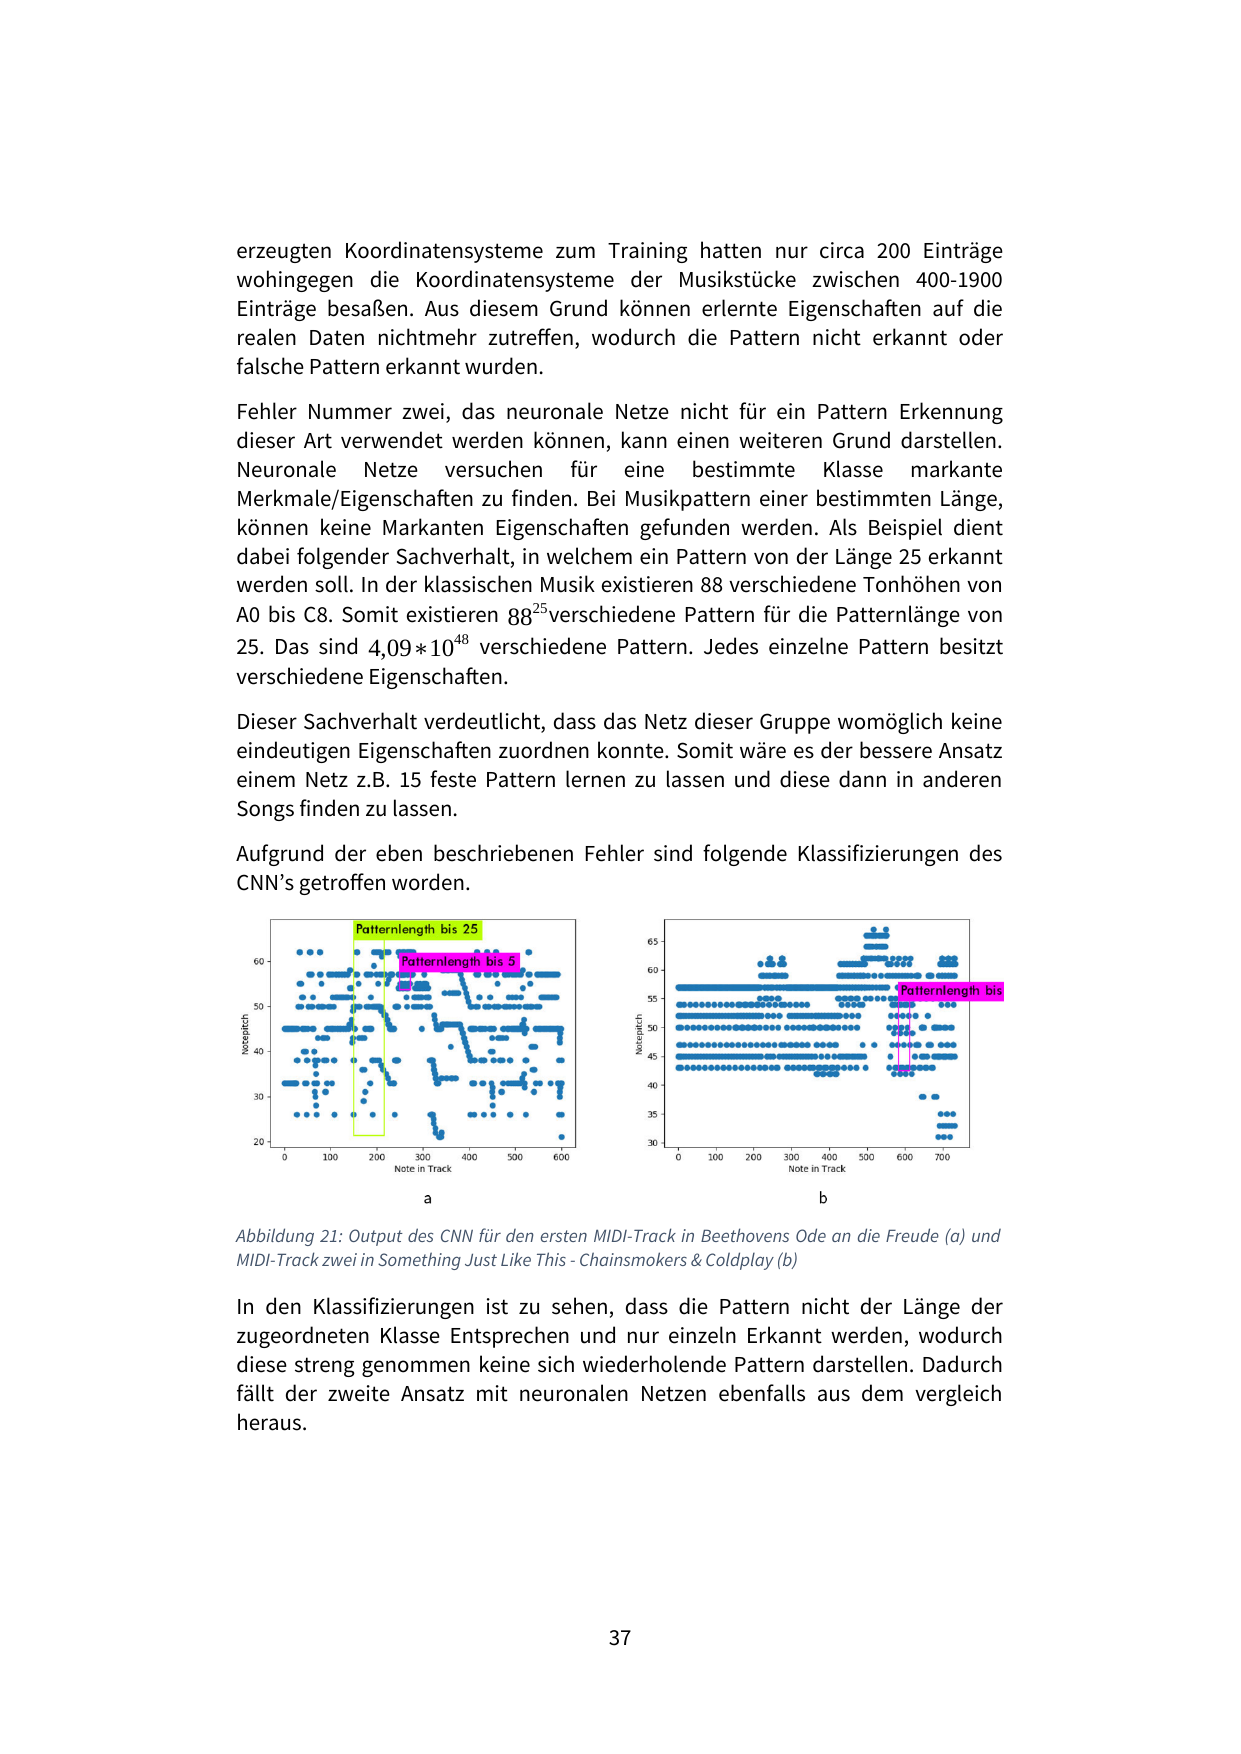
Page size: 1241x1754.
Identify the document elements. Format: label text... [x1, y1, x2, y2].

picture [236, 913, 1004, 1208]
text Abbildung 21: Output des CNN für den ersten MIDI-Track in Beethovens Ode an die Freude (a) und MIDI-Track zwei in Something Just Like This - Chainsmokers & Coldplay (b) [236, 1224, 1004, 1271]
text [236, 236, 1004, 381]
text In den Klassifizierungen ist zu sehen, dass die Pattern nicht der Länge der zugeordneten Klasse Entsprechen und nur einzeln Erkannt werden, wodurch diese streng genommen keine sich wiederholende Pattern darstellen. Dadurch fällt der zweite Ansatz mit neuronalen Netzen ebenfalls aus dem vergleich heraus. [236, 1292, 1004, 1436]
text Fehler Nummer zwei, das neuronale Netze nicht für ein Pattern Erkennung dieser Art verwendet werden können, kann einen weiteren Grund darstellen. Neuronale Netze versuchen für eine bestimmte Klasse markante Merkmale/Eigenschaften zu finden. Bei Musikpattern einer bestimmten Länge, können keine Markanten Eigenschaften gefunden werden. Als Beispiel dient dabei folgender Sachverhalt, in welchem ein Pattern von der Länge 25 erkannt werden soll. In der klassischen Musik existieren 88 verschiedene Tonhöhen von A0 bis C8. Somit existieren verschiedene Pattern für die Patternlänge von 25. Das sind verschiedene Pattern. Jedes einzelne Pattern besitzt verschiedene Eigenschaften. [236, 397, 1004, 690]
text Dieser Sachverhalt verdeutlicht, dass das Netz dieser Gruppe womöglich keine eindeutigen Eigenschaften zuordnen konnte. Somit wäre es der bessere Ansatz einem Netz z.B. 15 feste Pattern lernen zu lassen und diese dann in anderen Songs finden zu lassen. [236, 707, 1004, 822]
text Aufgrund der eben beschriebenen Fehler sind folgende Klassifizierungen des CNN’s getroffen worden. [236, 839, 1004, 897]
